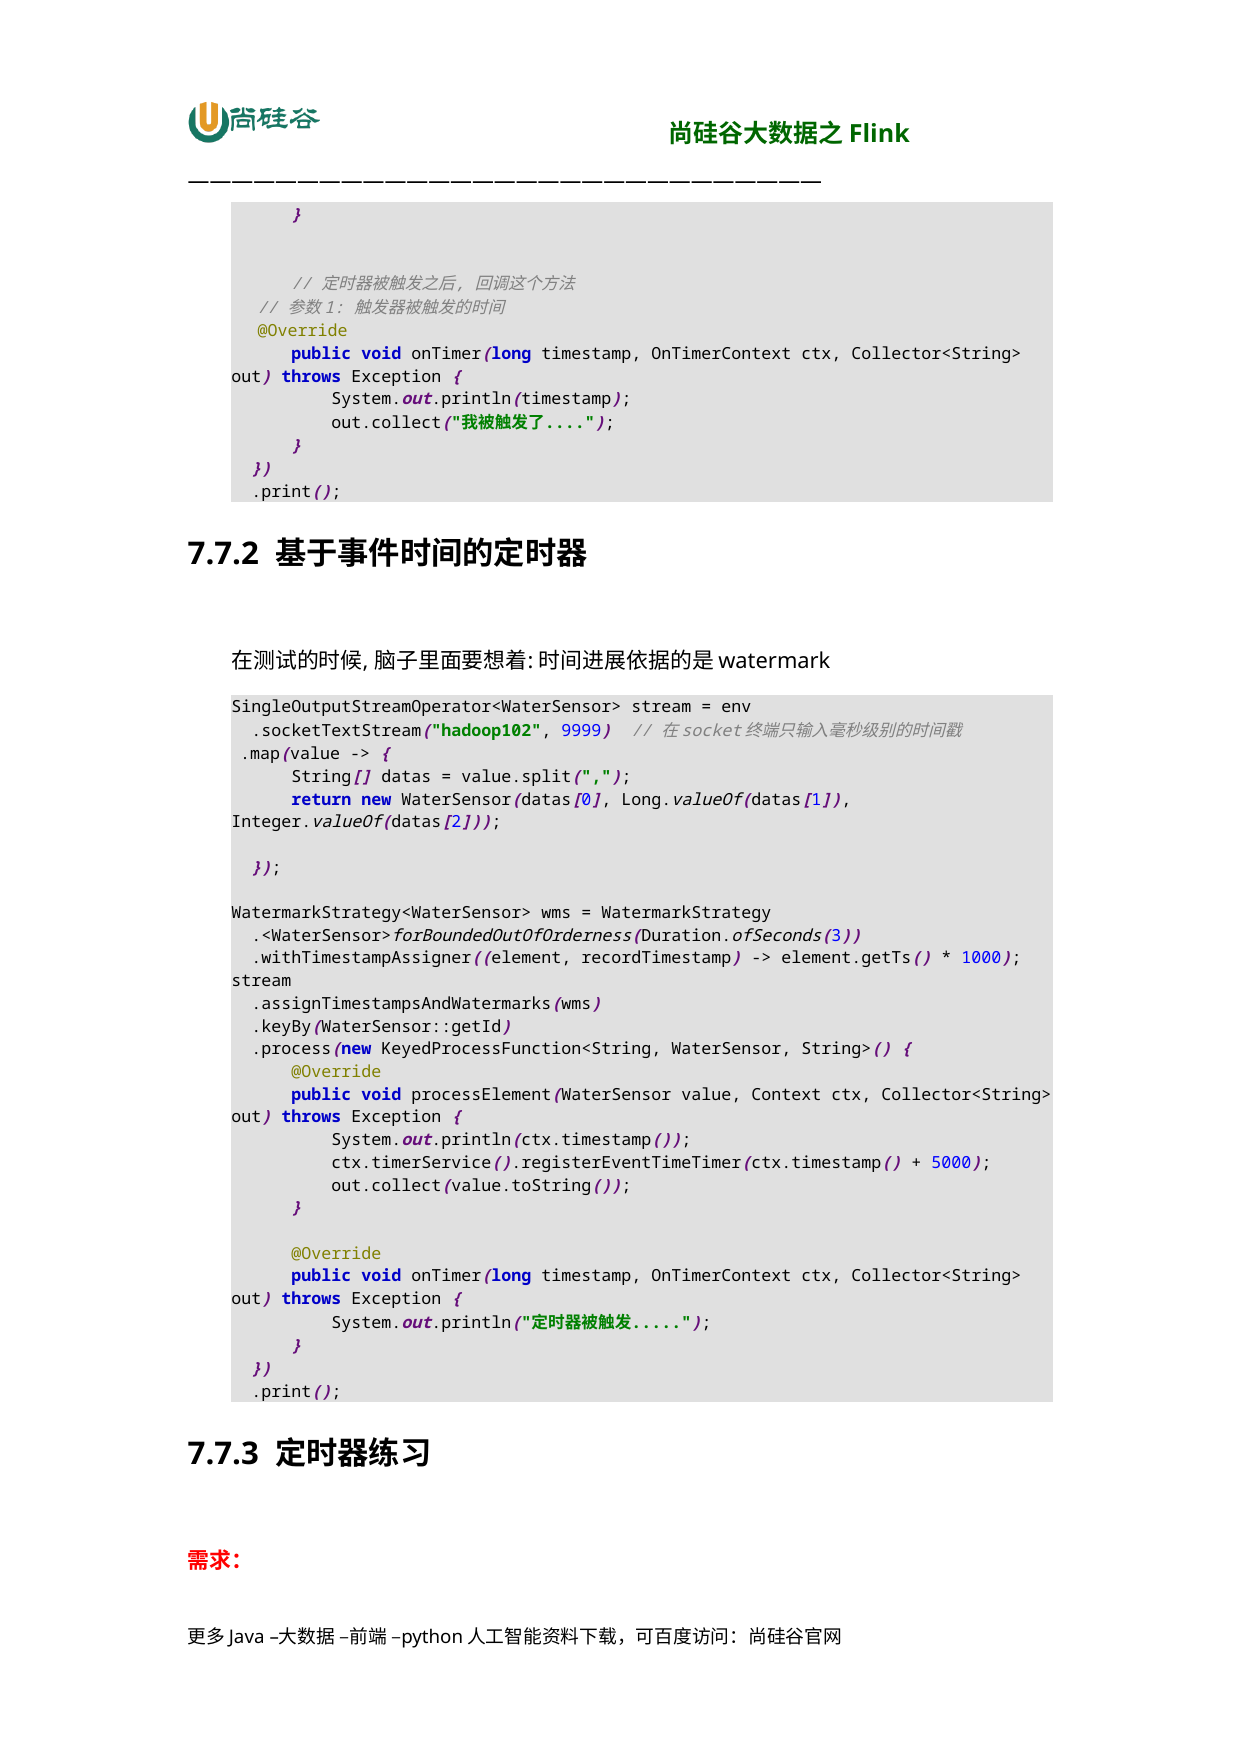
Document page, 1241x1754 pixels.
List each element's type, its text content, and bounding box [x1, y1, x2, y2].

text 在测试的时候, 脑子里面要想着: 时间进展依据的是watermark [187, 643, 1053, 675]
text SingleOutputStreamOperator<WaterSensor> stream = env .socketTextStream("hadoop102", 9999) // 在socket终端只输入毫秒级别的时间戳 .map(value -> { String[] datas = value.split(","); return new WaterSensor(datas[0], Long.valueOf(datas[1]), Integer.valueOf(datas[2])); }); WatermarkStrategy<WaterSensor> wms = WatermarkStrategy .<WaterSensor>forBoundedOutOfOrderness(Duration.ofSeconds(3)) .withTimestampAssigner((element, recordTimestamp) -> element.getTs() * 1000); stream .assignTimestampsAndWatermarks(wms) .keyBy(WaterSensor::getId) .process(new KeyedProcessFunction<String, WaterSensor, String>() { @Override public void processElement(WaterSensor value, Context ctx, Collector<String> out) throws Exception { System.out.println(ctx.timestamp()); ctx.timerService().registerEventTimeTimer(ctx.timestamp() + 5000); out.collect(value.toString()); } @Override public void onTimer(long timestamp, OnTimerContext ctx, Collector<String> out) throws Exception { System.out.println("定时器被触发....."); } }) .print(); [231, 695, 1053, 1402]
subtitle 定时器练习 [187, 1418, 1053, 1483]
picture [187, 101, 320, 143]
subtitle 基于事件时间的定时器 [187, 518, 1053, 583]
text 需求： [187, 1543, 1053, 1575]
